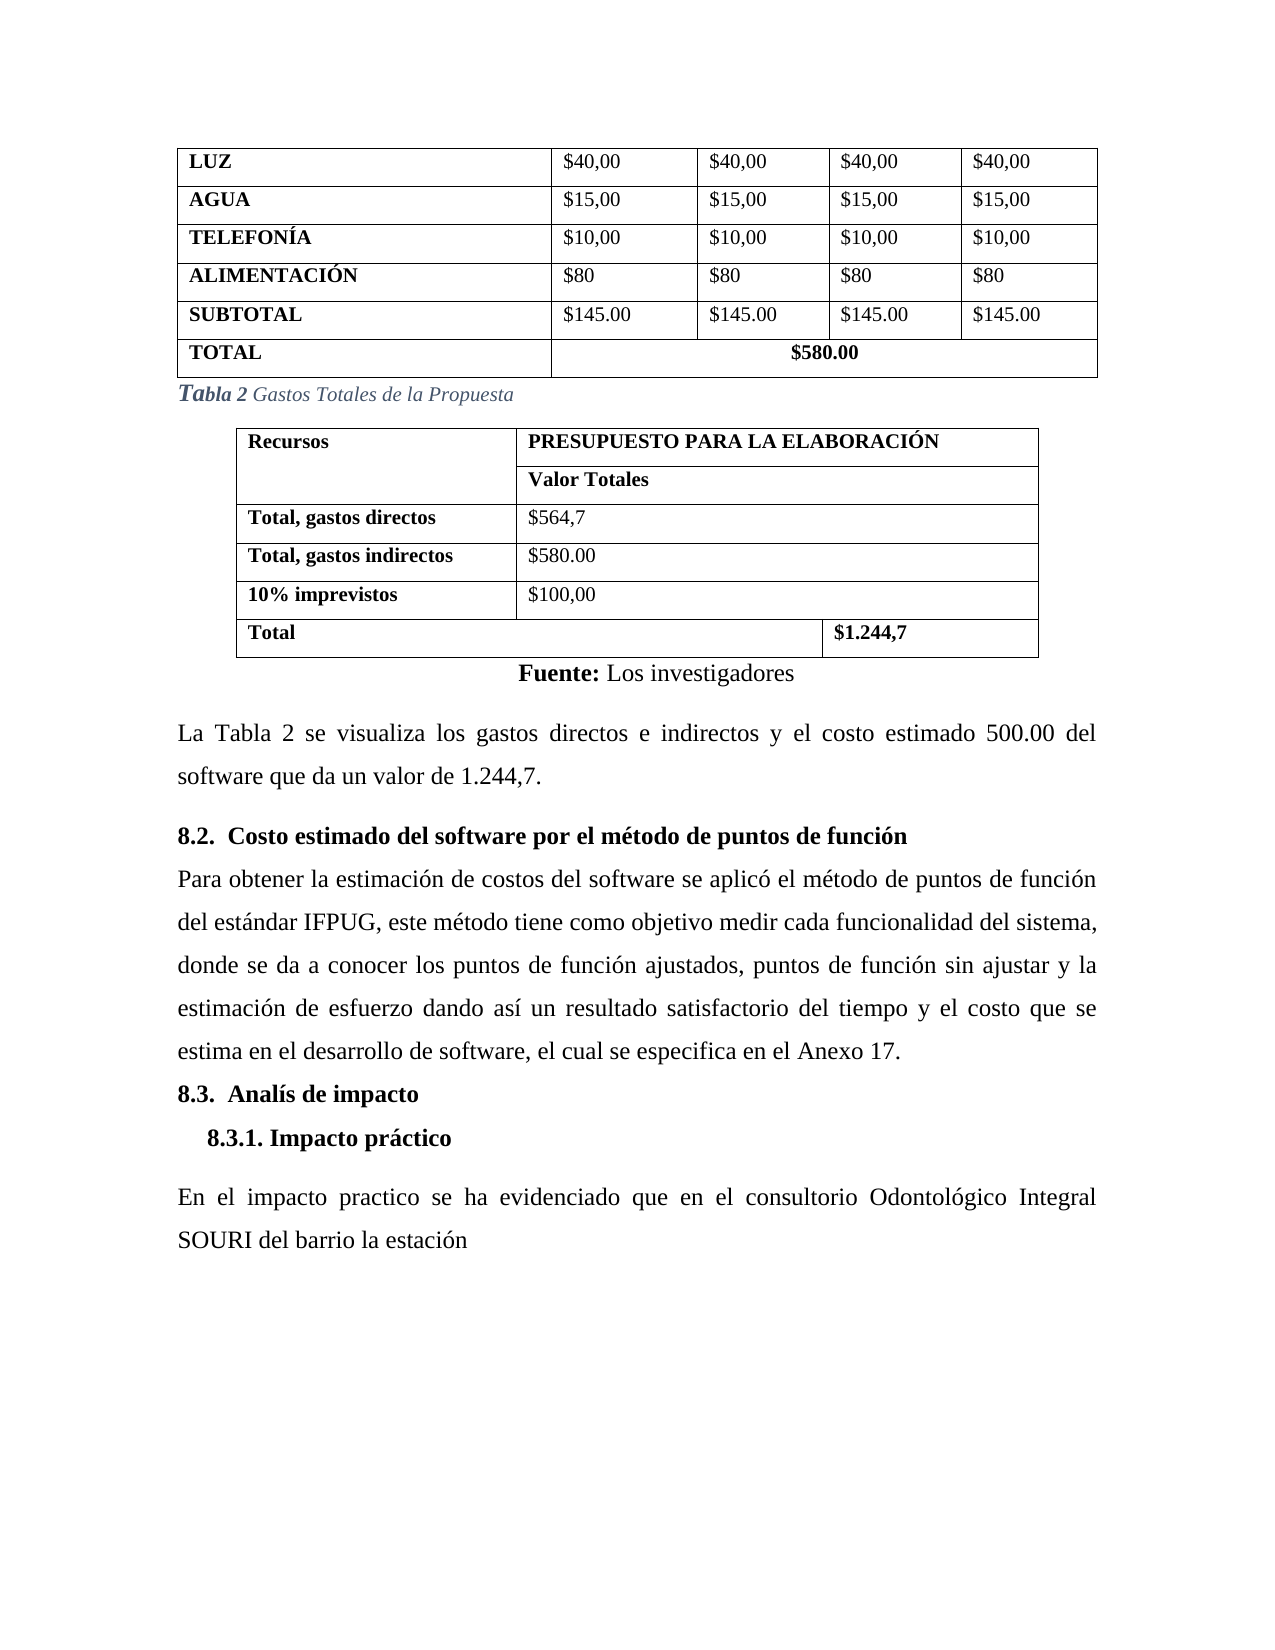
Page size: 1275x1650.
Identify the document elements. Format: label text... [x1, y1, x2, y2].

table_cell $10,00 [552, 225, 697, 262]
table_cell $40,00 [552, 149, 697, 186]
table_cell Total, gastos directos [237, 505, 516, 542]
table_cell $580.00 [517, 544, 1038, 581]
table_cell $15,00 [962, 187, 1097, 224]
table_cell $100,00 [517, 582, 1038, 619]
table_header Recursos [237, 429, 516, 504]
table_cell TELEFONÍA [178, 225, 551, 262]
table_cell LUZ [178, 149, 551, 186]
table_cell Total, gastos indirectos [237, 544, 516, 581]
table_cell $145.00 [552, 302, 697, 339]
table_cell $15,00 [698, 187, 829, 224]
list 8.3.1. Impacto práctico [207, 1123, 1098, 1151]
table_cell $40,00 [698, 149, 829, 186]
text La Tabla 2 se visualiza los gastos directos e indirectos y el costo estimado 500.00 del software que da un valor de 1.244,7. [177, 718, 1098, 790]
list 8.2. Costo estimado del software por el método de puntos de función [177, 821, 1098, 849]
table_cell $80 [552, 264, 697, 301]
text Fuente: Los investigadores [215, 658, 1098, 687]
table_cell Valor Totales [517, 467, 1038, 504]
table_cell ALIMENTACIÓN [178, 264, 551, 301]
table_cell Total [237, 620, 822, 657]
table_cell $15,00 [830, 187, 961, 224]
table_cell $40,00 [830, 149, 961, 186]
table_cell $40,00 [962, 149, 1097, 186]
table_cell AGUA [178, 187, 551, 224]
table_cell $80 [698, 264, 829, 301]
table_cell $15,00 [552, 187, 697, 224]
table_cell $80 [830, 264, 961, 301]
table_cell $10,00 [830, 225, 961, 262]
table_cell $1.244,7 [823, 620, 1038, 657]
table_cell $10,00 [698, 225, 829, 262]
table_cell $564,7 [517, 505, 1038, 542]
table_cell $580.00 [552, 340, 1097, 377]
table_header PRESUPUESTO PARA LA ELABORACIÓN [517, 429, 1038, 466]
list 8.3. Analís de impacto [177, 1079, 1098, 1108]
list Para obtener la estimación de costos del software se aplicó el método de puntos de función del estándar IFPUG, este método tiene como objetivo medir cada funcionalidad del sistema, donde se da a conocer los puntos de función ajustados, puntos de función sin ajustar y la estimación de esfuerzo dando así un resultado satisfactorio del tiempo y el costo que se estima en el desarrollo de software, el cual se especifica en el Anexo 17. [177, 864, 1098, 1065]
table_cell SUBTOTAL [178, 302, 551, 339]
table_cell $10,00 [962, 225, 1097, 262]
table_cell $145.00 [698, 302, 829, 339]
table_cell 10% imprevistos [237, 582, 516, 619]
table_cell TOTAL [178, 340, 551, 377]
text Tabla 2 Gastos Totales de la Propuesta [177, 378, 1098, 407]
table_cell $80 [962, 264, 1097, 301]
text En el impacto practico se ha evidenciado que en el consultorio Odontológico Integral SOURI del barrio la estación [177, 1182, 1098, 1254]
table_cell $145.00 [830, 302, 961, 339]
table_cell $145.00 [962, 302, 1097, 339]
